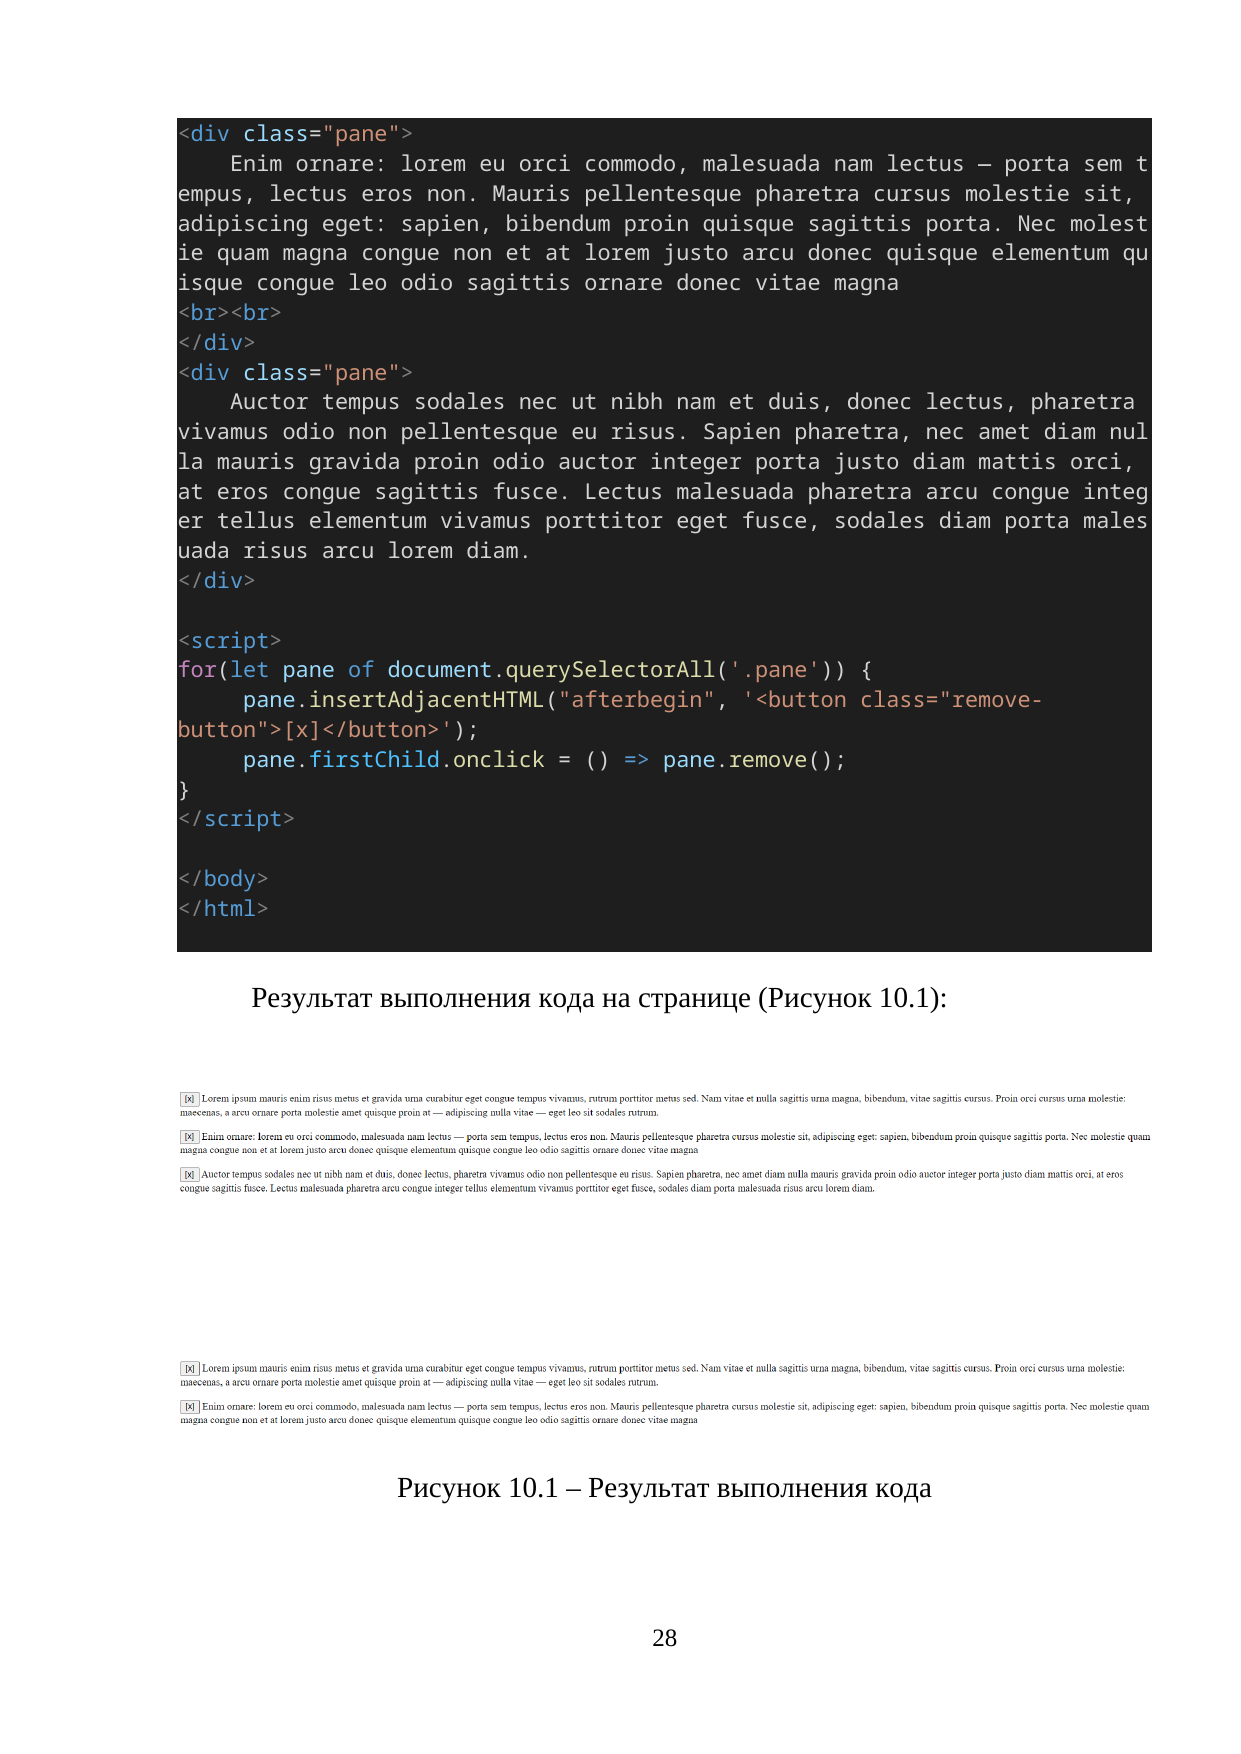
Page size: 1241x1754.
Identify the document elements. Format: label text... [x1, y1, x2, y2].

text Рисунок 10.1 – Результат выполнения кода [177, 1470, 1152, 1503]
text Auctor tempus sodales nec ut nibh nam et duis, donec lectus, pharetra vivamus odio non pellentesque eu risus. Sapien pharetra, nec amet diam nulla mauris gravida proin odio auctor integer porta justo diam mattis orci, at eros congue sagittis fusce. Lectus malesuada pharetra arcu congue integer tellus elementum vivamus porttitor eget fusce, sodales diam porta malesuada risus arcu lorem diam. [177, 386, 1152, 565]
text <script> [177, 624, 1152, 654]
text </div> [177, 565, 1152, 595]
text Enim ornare: lorem eu orci commodo, malesuada nam lectus — porta sem tempus, lectus eros non. Mauris pellentesque pharetra cursus molestie sit, adipiscing eget: sapien, bibendum proin quisque sagittis porta. Nec molestie quam magna congue non et at lorem justo arcu donec quisque elementum quisque congue leo odio sagittis ornare donec vitae magna [177, 148, 1152, 297]
picture [177, 1088, 1152, 1241]
text pane.insertAdjacentHTML("afterbegin", '<button class="remove-button">[x]</button>'); [177, 684, 1152, 744]
text </script> [177, 803, 1152, 833]
text pane.firstChild.onclick = () => pane.remove(); [177, 744, 1152, 773]
text <div class="pane"> [177, 118, 1152, 148]
picture [177, 1357, 1152, 1454]
text <div class="pane"> [177, 356, 1152, 386]
text } [177, 773, 1152, 803]
text <br><br> [177, 297, 1152, 327]
text Результат выполнения кода на странице (Рисунок 10.1): [177, 981, 1152, 1014]
text </body> [177, 863, 1152, 893]
text </html> [177, 893, 1152, 922]
text </div> [177, 327, 1152, 356]
text for(let pane of document.querySelectorAll('.pane')) { [177, 654, 1152, 684]
